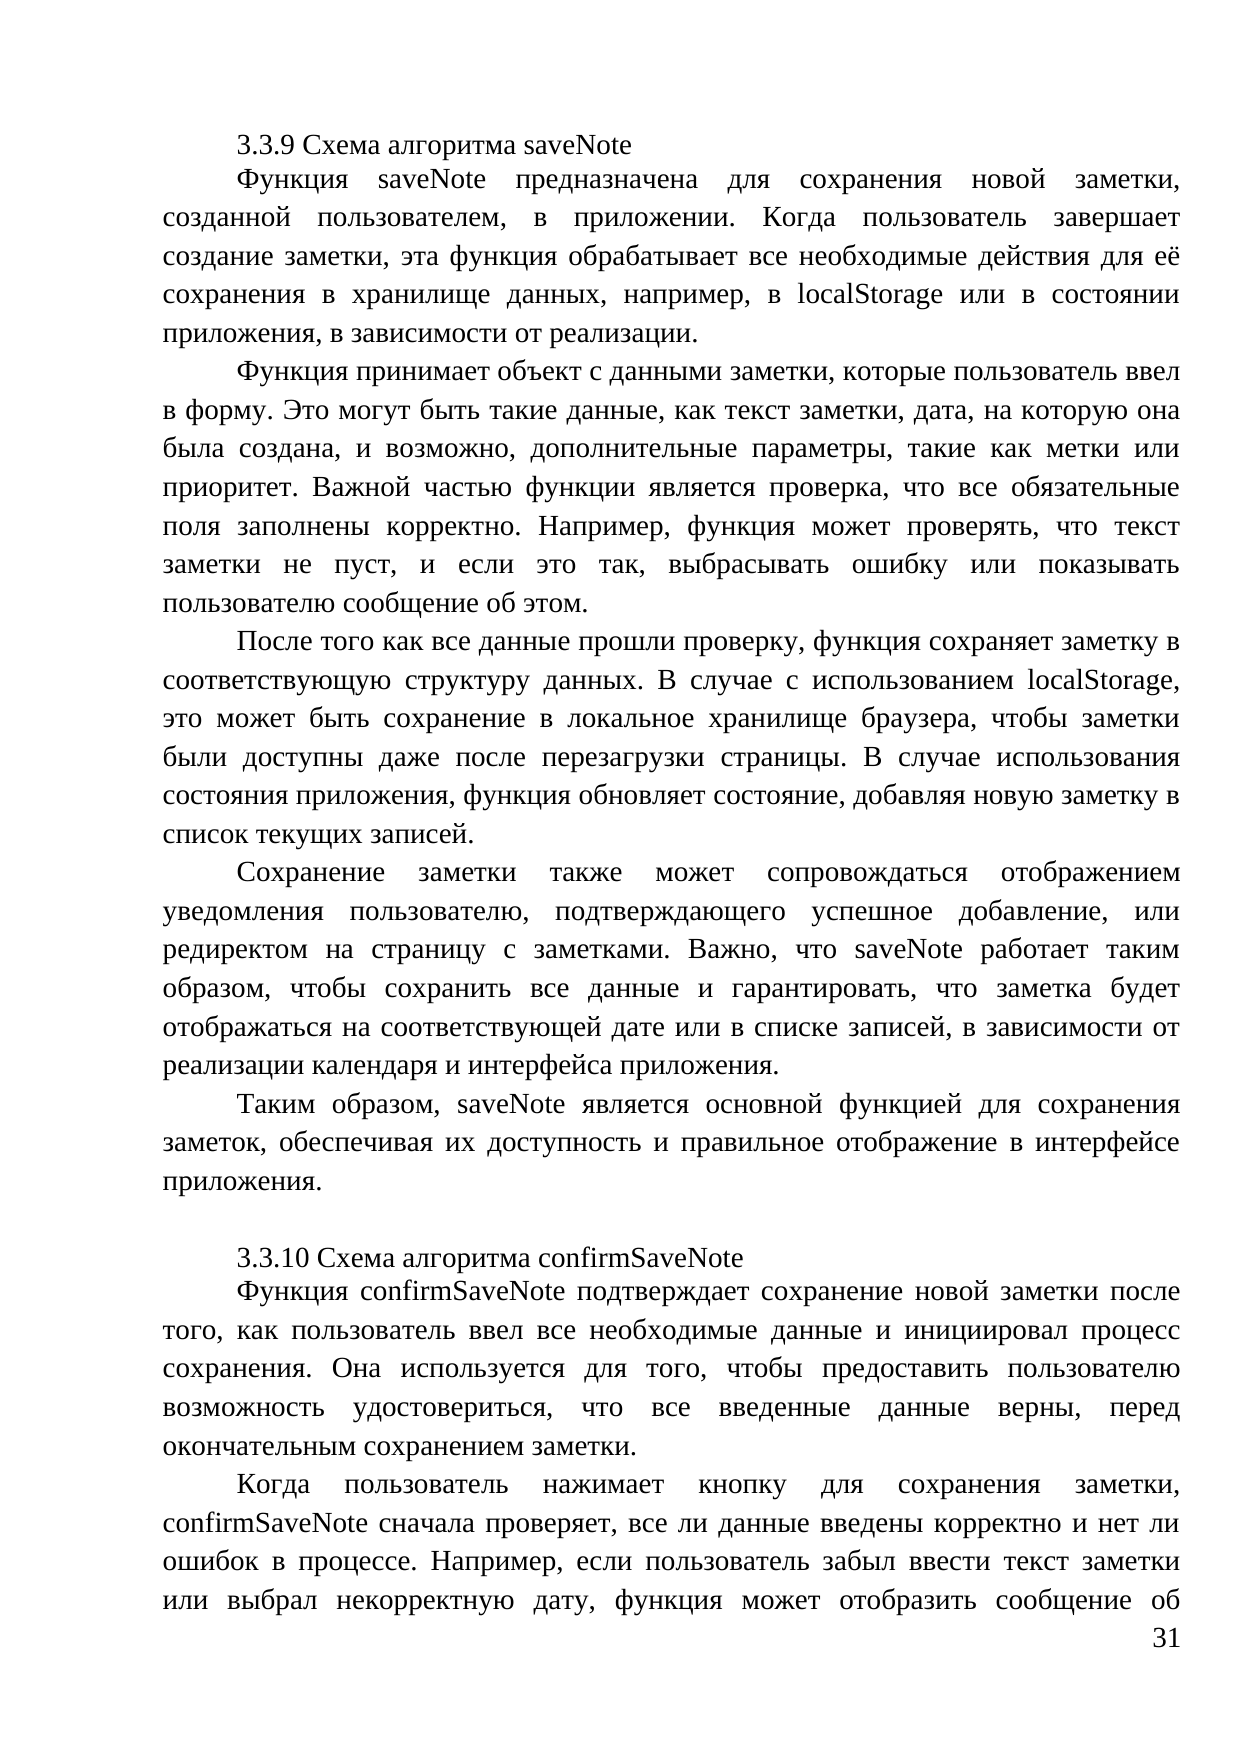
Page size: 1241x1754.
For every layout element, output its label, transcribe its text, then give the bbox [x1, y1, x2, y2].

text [162, 1466, 1181, 1615]
text Функция принимает объект с данными заметки, которые пользователь ввел в форму. Это могут быть такие данные, как текст заметки, дата, на которую она была создана, и возможно, дополнительные параметры, такие как метки или приоритет. Важной частью функции является проверка, что все обязательные поля заполнены корректно. Например, функция может проверять, что текст заметки не пуст, и если это так, выбрасывать ошибку или показывать пользователю сообщение об этом. [162, 353, 1181, 618]
text После того как все данные прошли проверку, функция сохраняет заметку в соответствующую структуру данных. В случае с использованием localStorage, это может быть сохранение в локальное хранилище браузера, чтобы заметки были доступны даже после перезагрузки страницы. В случае использования состояния приложения, функция обновляет состояние, добавляя новую заметку в список текущих записей. [162, 623, 1181, 849]
subtitle 3.3.9 Схема алгоритма saveNote [162, 127, 1181, 161]
text Таким образом, saveNote является основной функцией для сохранения заметок, обеспечивая их доступность и правильное отображение в интерфейсе приложения. [162, 1086, 1181, 1196]
subtitle 3.3.10 Схема алгоритма confirmSaveNote [162, 1240, 1181, 1273]
text Функция saveNote предназначена для сохранения новой заметки, созданной пользователем, в приложении. Когда пользователь завершает создание заметки, эта функция обрабатывает все необходимые действия для её сохранения в хранилище данных, например, в localStorage или в состоянии приложения, в зависимости от реализации. [162, 161, 1181, 348]
text Функция confirmSaveNote подтверждает сохранение новой заметки после того, как пользователь ввел все необходимые данные и инициировал процесс сохранения. Она используется для того, чтобы предоставить пользователю возможность удостовериться, что все введенные данные верны, перед окончательным сохранением заметки. [162, 1273, 1181, 1461]
text Сохранение заметки также может сопровождаться отображением уведомления пользователю, подтверждающего успешное добавление, или редиректом на страницу с заметками. Важно, что saveNote работает таким образом, чтобы сохранить все данные и гарантировать, что заметка будет отображаться на соответствующей дате или в списке записей, в зависимости от реализации календаря и интерфейса приложения. [162, 854, 1181, 1081]
